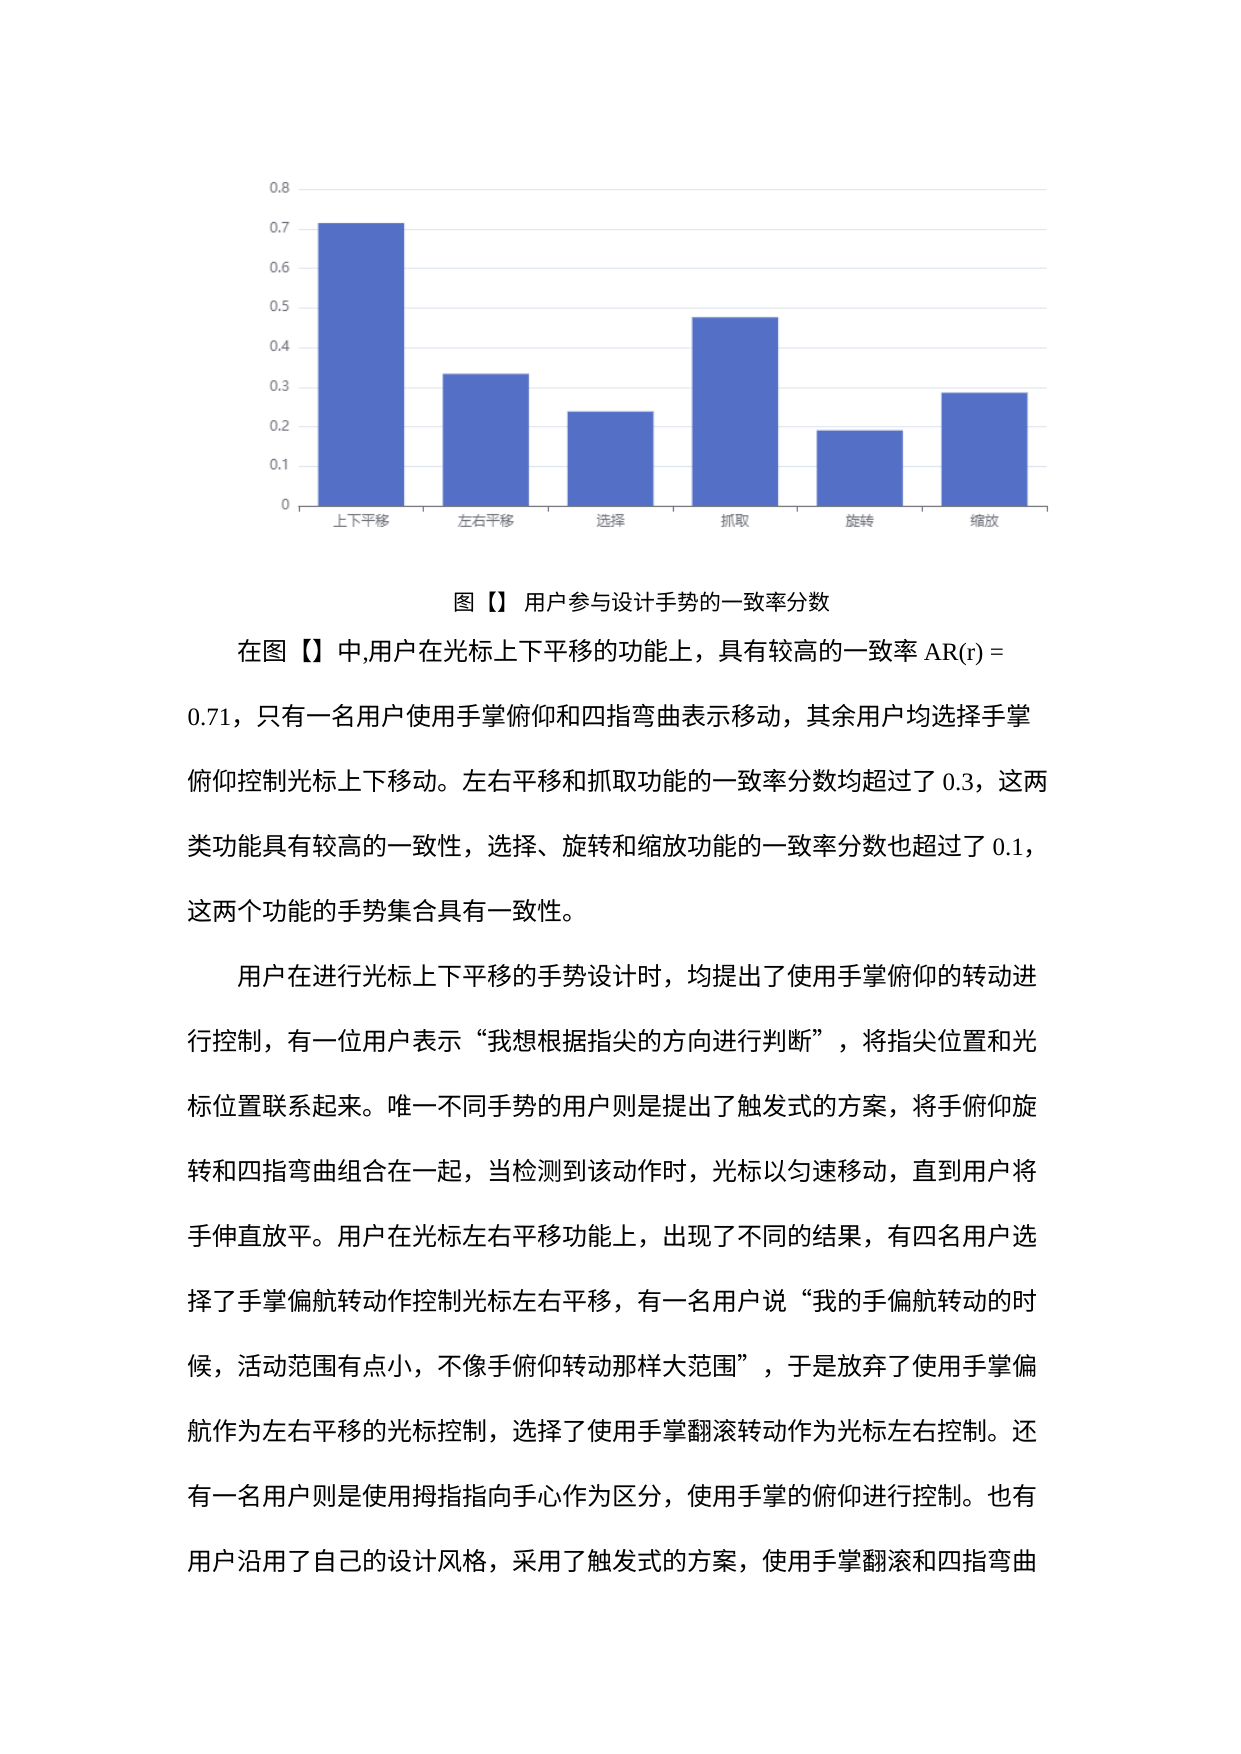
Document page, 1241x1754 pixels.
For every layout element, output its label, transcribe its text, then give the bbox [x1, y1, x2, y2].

picture [237, 162, 1103, 554]
text 在图【】中,用户在光标上下平移的功能上，具有较高的一致率AR(r) = 0.71，只有一名用户使用手掌俯仰和四指弯曲表示移动，其余用户均选择手掌俯仰控制光标上下移动。左右平移和抓取功能的一致率分数均超过了0.3，这两类功能具有较高的一致性，选择、旋转和缩放功能的一致率分数也超过了0.1，这两个功能的手势集合具有一致性。 [187, 617, 1053, 942]
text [187, 942, 1053, 1592]
text 图【】 用户参与设计手势的一致率分数 [187, 584, 1053, 617]
